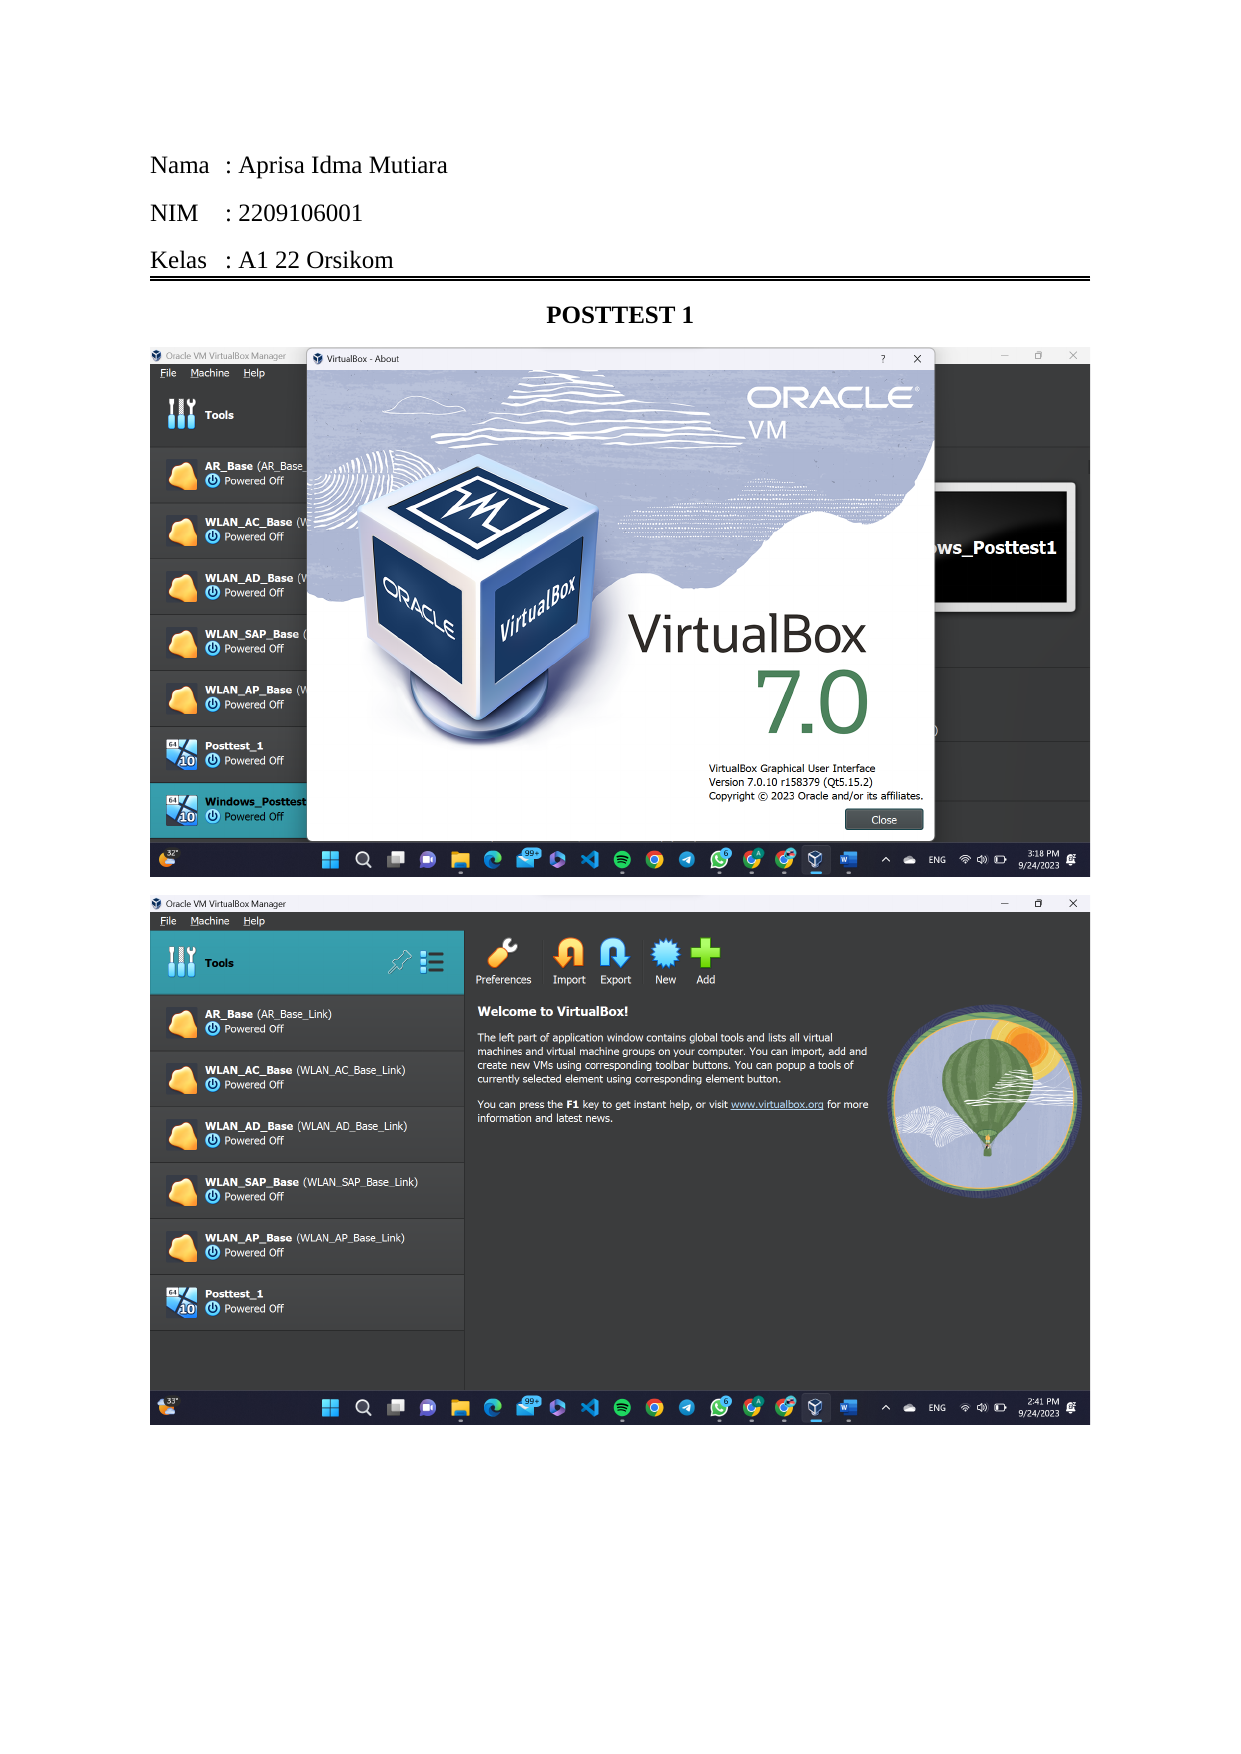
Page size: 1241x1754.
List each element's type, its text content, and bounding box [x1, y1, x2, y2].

picture [150, 895, 1091, 1425]
picture [150, 347, 1091, 877]
text Nama : Aprisa Idma Mutiara [150, 150, 1090, 179]
text POSTTEST 1 [150, 300, 1090, 329]
text Kelas : A1 22 Orsikom [150, 245, 1090, 276]
text NIM : 2209106001 [150, 198, 1090, 226]
